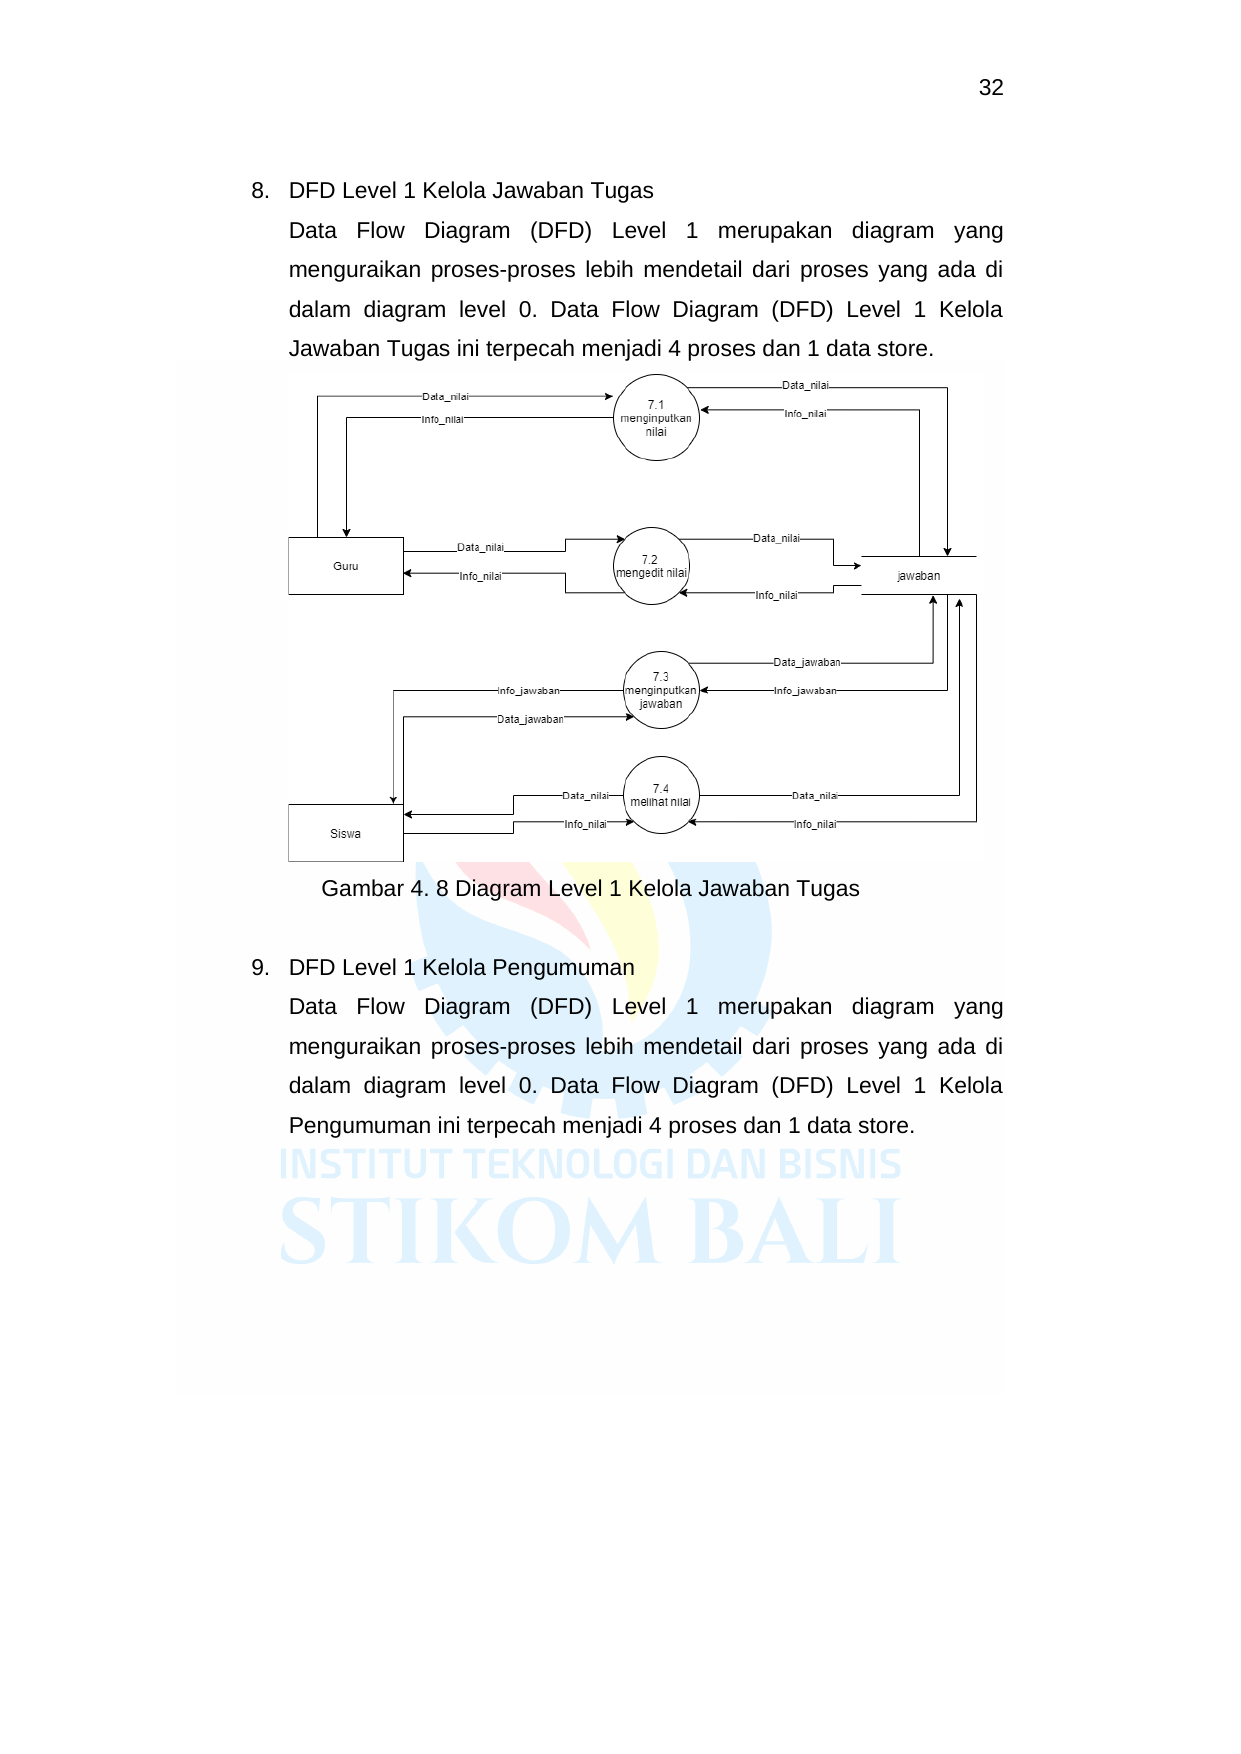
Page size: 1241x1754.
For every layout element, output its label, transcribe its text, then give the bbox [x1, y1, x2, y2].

list Jawaban Tugas [288, 217, 1004, 361]
text Gambar 4. 8 Jawaban Tugas [177, 875, 1004, 901]
picture [288, 374, 983, 862]
list Jawaban Tugas [251, 177, 1004, 203]
